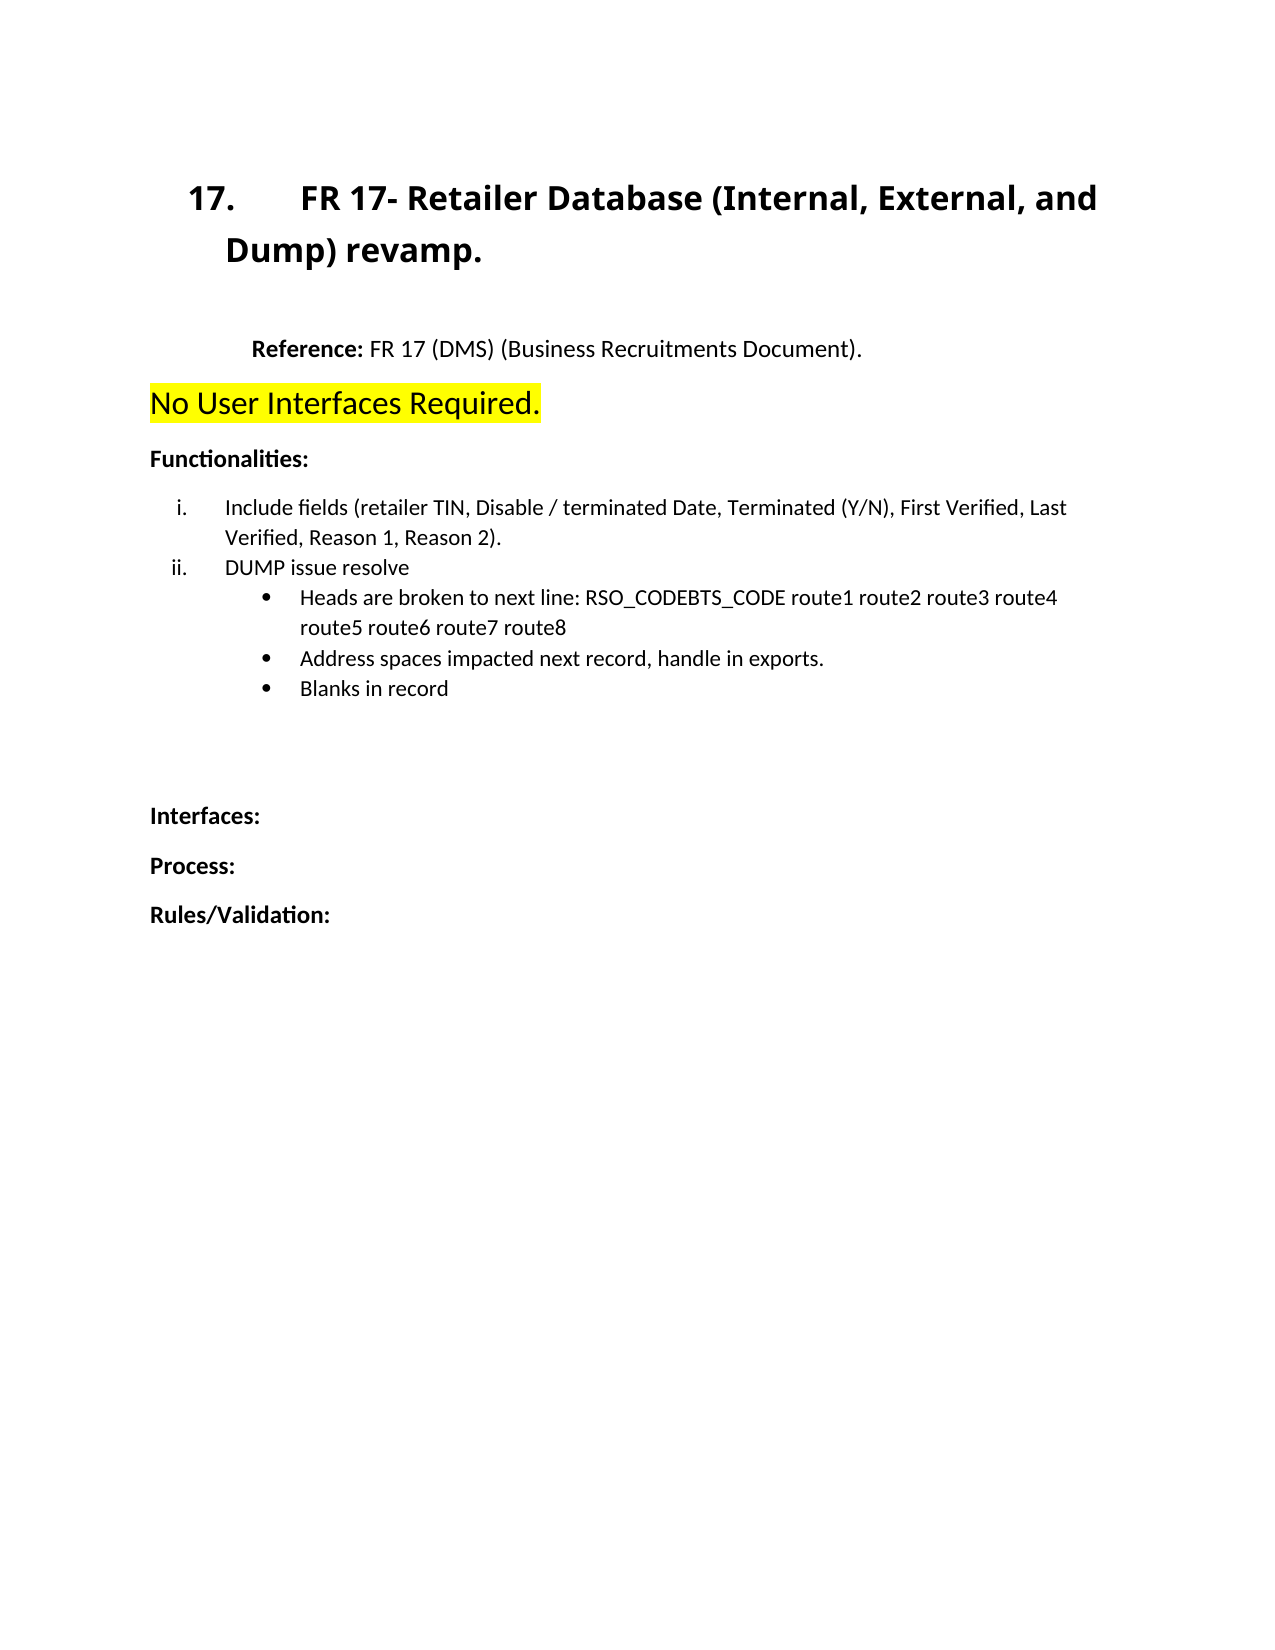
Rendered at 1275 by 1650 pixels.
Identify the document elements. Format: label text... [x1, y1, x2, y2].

list Include fields (retailer TIN, Disable / terminated Date, Terminated (Y/N), First Verified, Last Verified, Reason 1, Reason 2). [187, 493, 1125, 551]
subtitle FR 17- Retailer Database (Internal, External, and Dump) revamp. [187, 175, 1125, 273]
text Interfaces: [150, 801, 1125, 831]
text Reference: FR 17 (DMS) (Business Recruitments Document). [150, 333, 1125, 363]
list Blanks in record [262, 674, 1125, 702]
text Functionalities: [150, 443, 1125, 473]
list Heads are broken to next line: RSO_CODEBTS_CODE route1 route2 route3 route4 route5 route6 route7 route8 [262, 583, 1125, 641]
text No User Interfaces Required. [150, 382, 1125, 423]
list DUMP issue resolve [187, 553, 1125, 581]
text Process: [150, 850, 1125, 881]
text Rules/Validation: [150, 900, 1125, 930]
list Address spaces impacted next record, handle in exports. [262, 644, 1125, 672]
